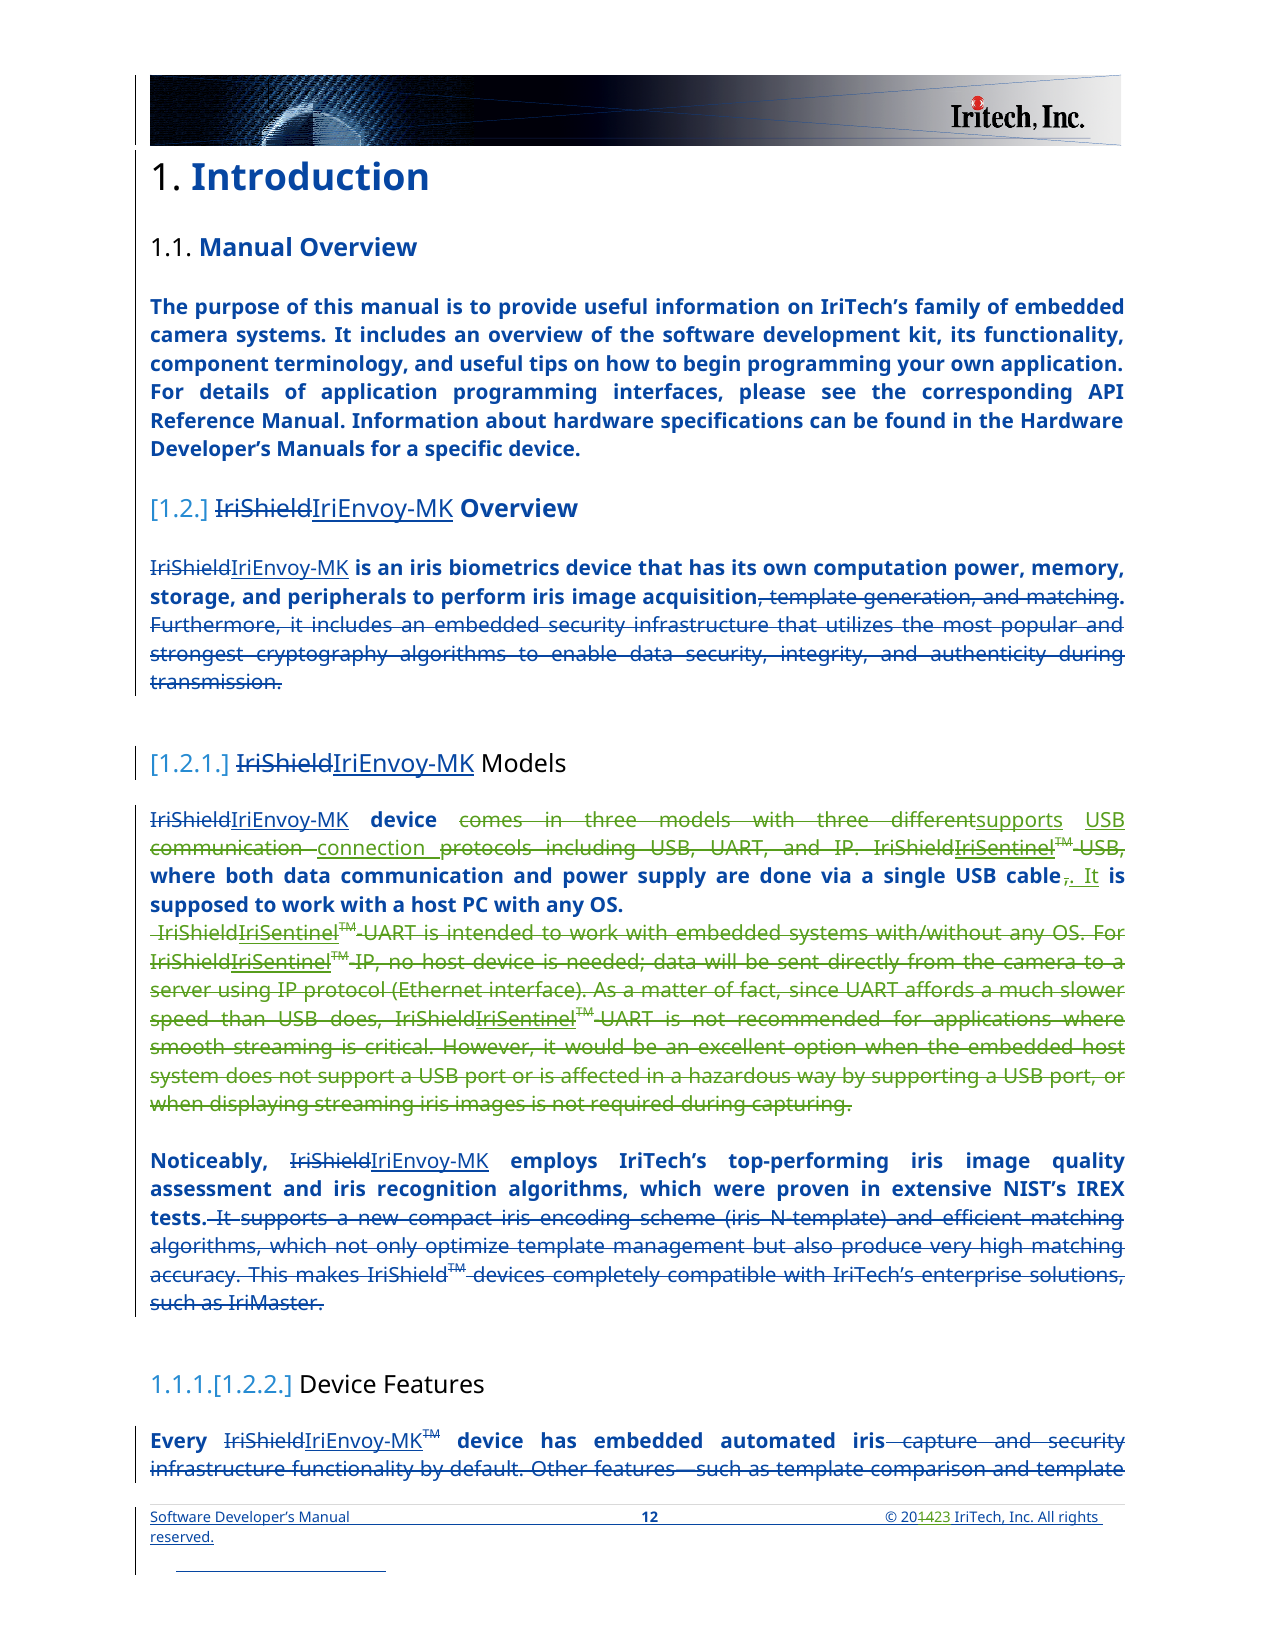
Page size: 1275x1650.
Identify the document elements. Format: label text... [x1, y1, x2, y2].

subtitle Manual Overview [150, 229, 1125, 263]
subtitle Overview [150, 491, 1125, 525]
text The purpose of this manual is to provide useful information on IriTech’s family of embedded camera systems. It includes an overview of the software development kit, its functionality, component terminology, and useful tips on how to begin programming your own application. For details of application programming interfaces, please see the corresponding API Reference Manual. Information about hardware specifications can be found in the Hardware Developer’s Manuals for a specific device. [150, 292, 1125, 463]
picture [150, 76, 621, 145]
picture [155, 111, 1116, 146]
picture [166, 75, 1105, 109]
picture [650, 76, 1122, 145]
subtitle Introduction [150, 150, 1125, 201]
